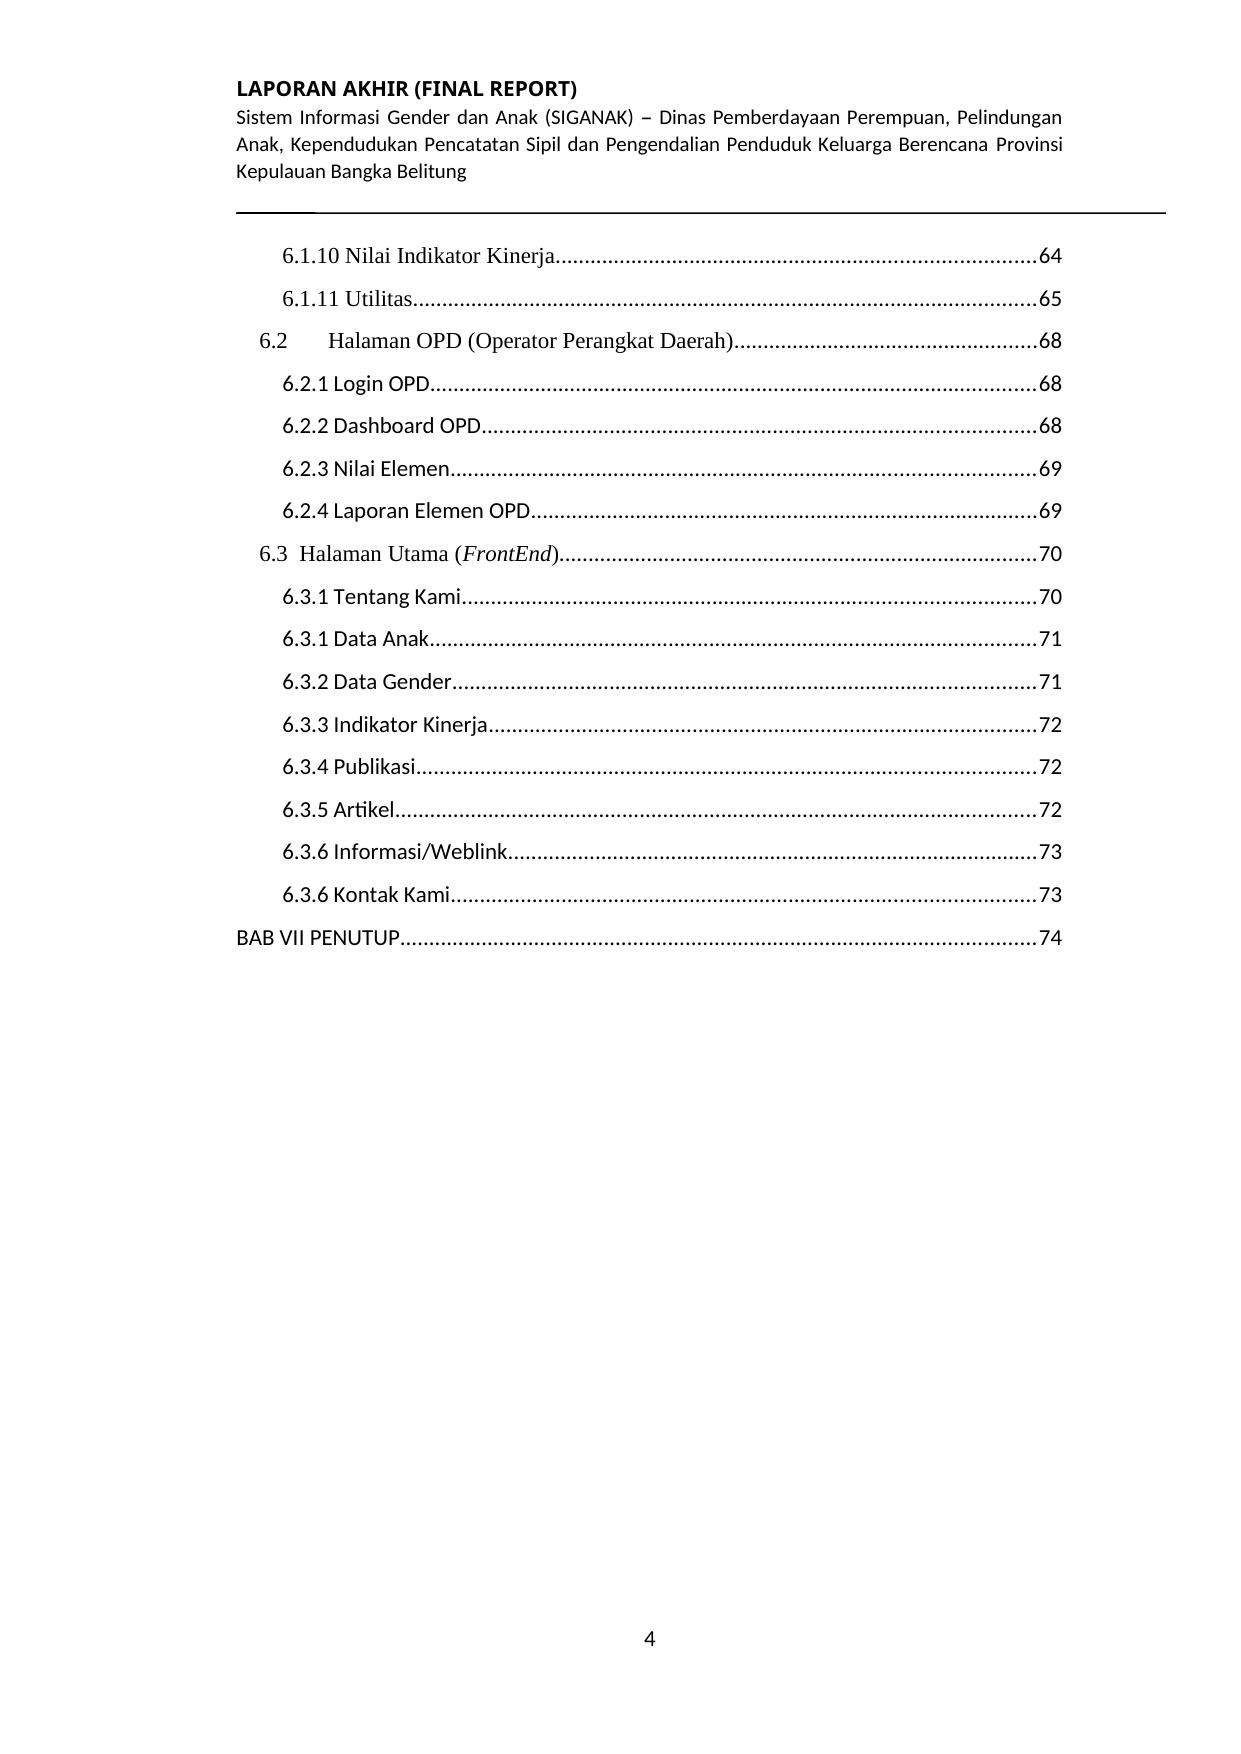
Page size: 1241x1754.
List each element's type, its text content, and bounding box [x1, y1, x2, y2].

text 6.1.11 Utilitas 65 [282, 284, 1063, 312]
text BAB VII PENUTUP 74 [236, 923, 1063, 951]
text 6.3.4 Publikasi 72 [282, 752, 1063, 780]
text 6.3.6 Kontak Kami 73 [282, 880, 1063, 908]
text 6.2.1 Login OPD 68 [282, 369, 1063, 397]
text 6.2 Halaman OPD (Operator Perangkat Daerah) 68 [259, 326, 1063, 354]
text 6.3.5 Artikel 72 [282, 795, 1063, 823]
text 6.1.10 Nilai Indikator Kinerja 64 [282, 241, 1063, 269]
text 6.2.3 Nilai Elemen 69 [282, 454, 1063, 482]
text 6.2.4 Laporan Elemen OPD 69 [282, 497, 1063, 525]
text 6.3.1 Data Anak 71 [282, 624, 1063, 652]
text 6.3 Halaman Utama (FrontEnd) 70 [259, 539, 1063, 567]
text 6.2.2 Dashboard OPD 68 [282, 411, 1063, 439]
text 6.3.3 Indikator Kinerja 72 [282, 710, 1063, 738]
text 6.3.2 Data Gender 71 [282, 667, 1063, 695]
text 6.3.6 Informasi/Weblink 73 [282, 837, 1063, 866]
text 6.3.1 Tentang Kami 70 [282, 582, 1063, 610]
